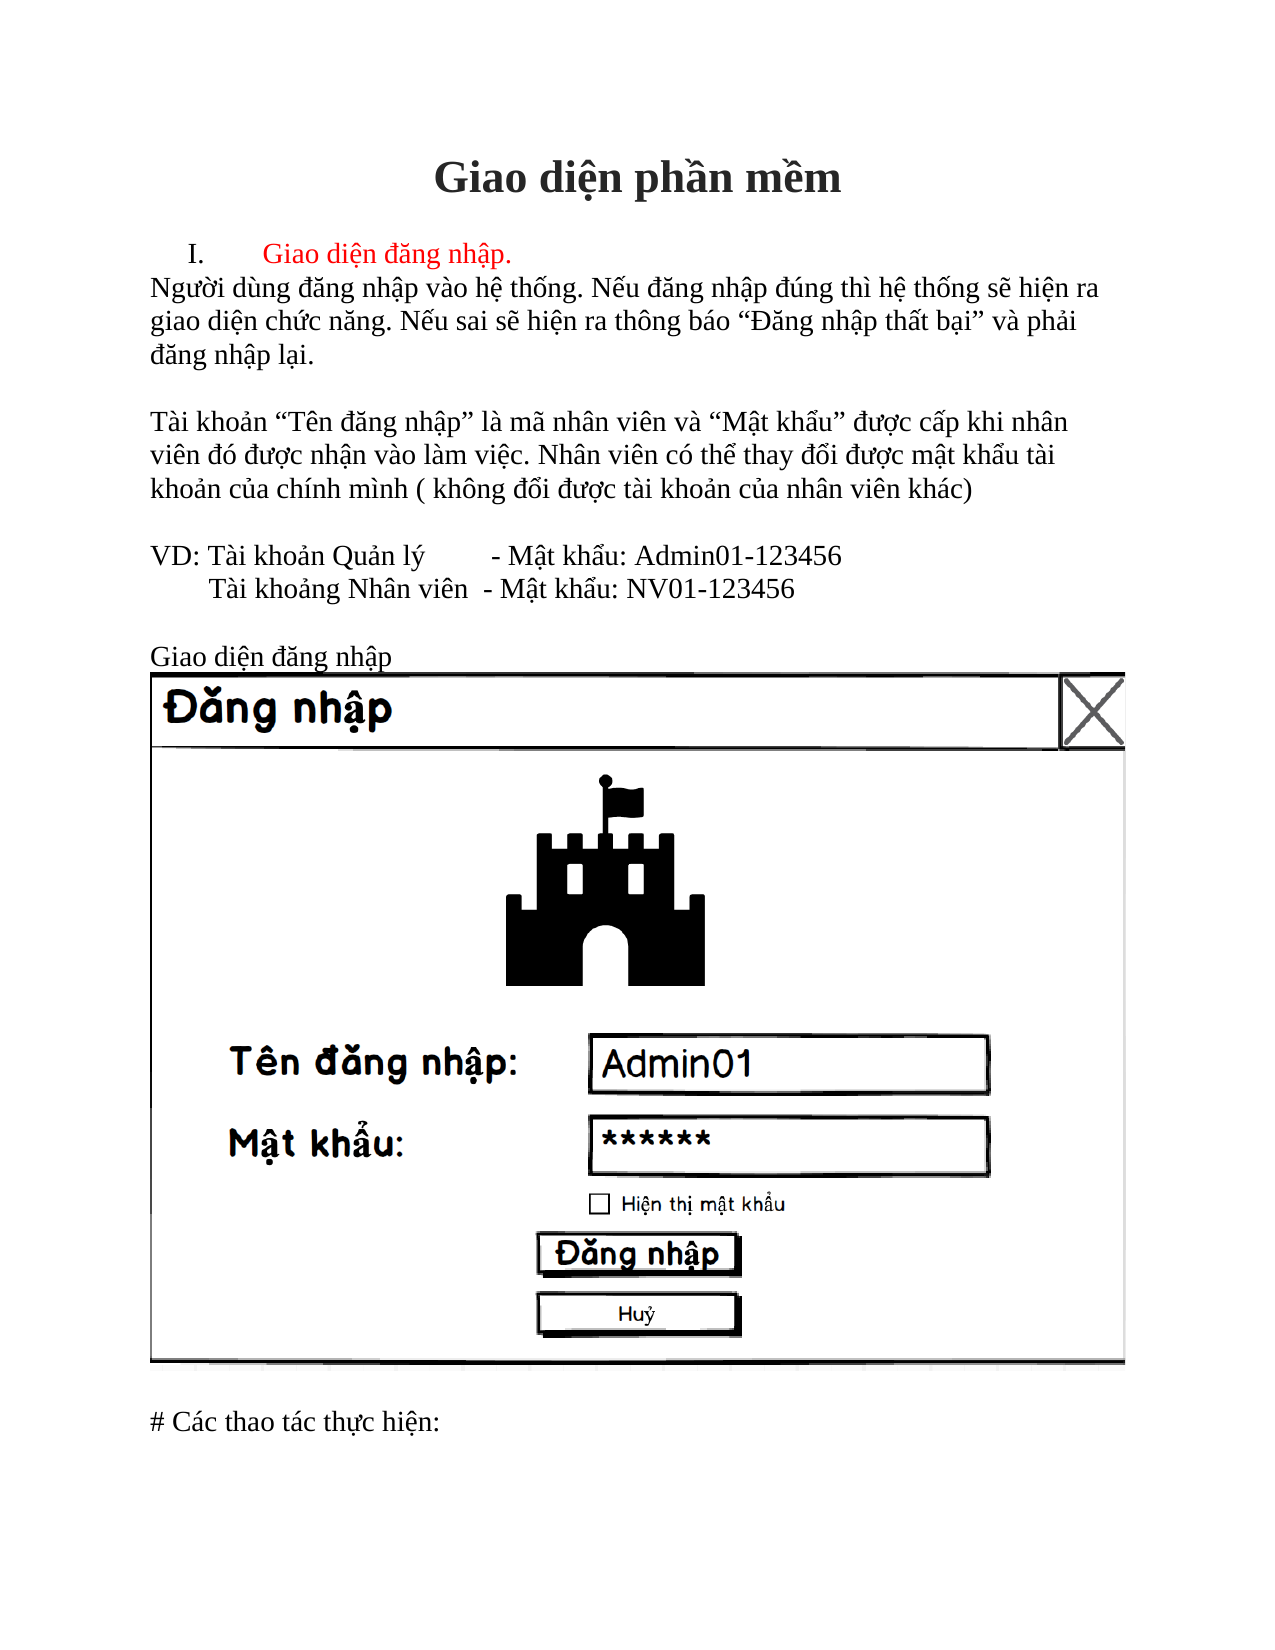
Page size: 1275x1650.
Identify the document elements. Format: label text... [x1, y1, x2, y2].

text Tài khoản “Tên đăng nhập” là mã nhân viên và “Mật khẩu” được cấp khi nhân viên đó được nhận vào làm việc. Nhân viên có thể thay đổi được mật khẩu tài khoản của chính mình ( không đổi được tài khoản của nhân viên khác) [150, 404, 1125, 504]
text Giao diện đăng nhập [150, 639, 1125, 672]
picture [150, 672, 1125, 1371]
text VD: Tài khoản Quản lý - Mật khẩu: Admin01-123456 [150, 538, 1125, 572]
text Giao diện phần mềm [150, 150, 1125, 203]
text Người dùng đăng nhập vào hệ thống. Nếu đăng nhập đúng thì hệ thống sẽ hiện ra giao diện chức năng. Nếu sai sẽ hiện ra thông báo “Đăng nhập thất bại” và phải đăng nhập lại. [150, 270, 1125, 370]
text Tài khoảng Nhân viên - Mật khẩu: NV01-123456 [150, 572, 1125, 605]
text # Các thao tác thực hiện: [150, 1404, 1125, 1438]
list Giao diện đăng nhập. [187, 236, 1125, 270]
